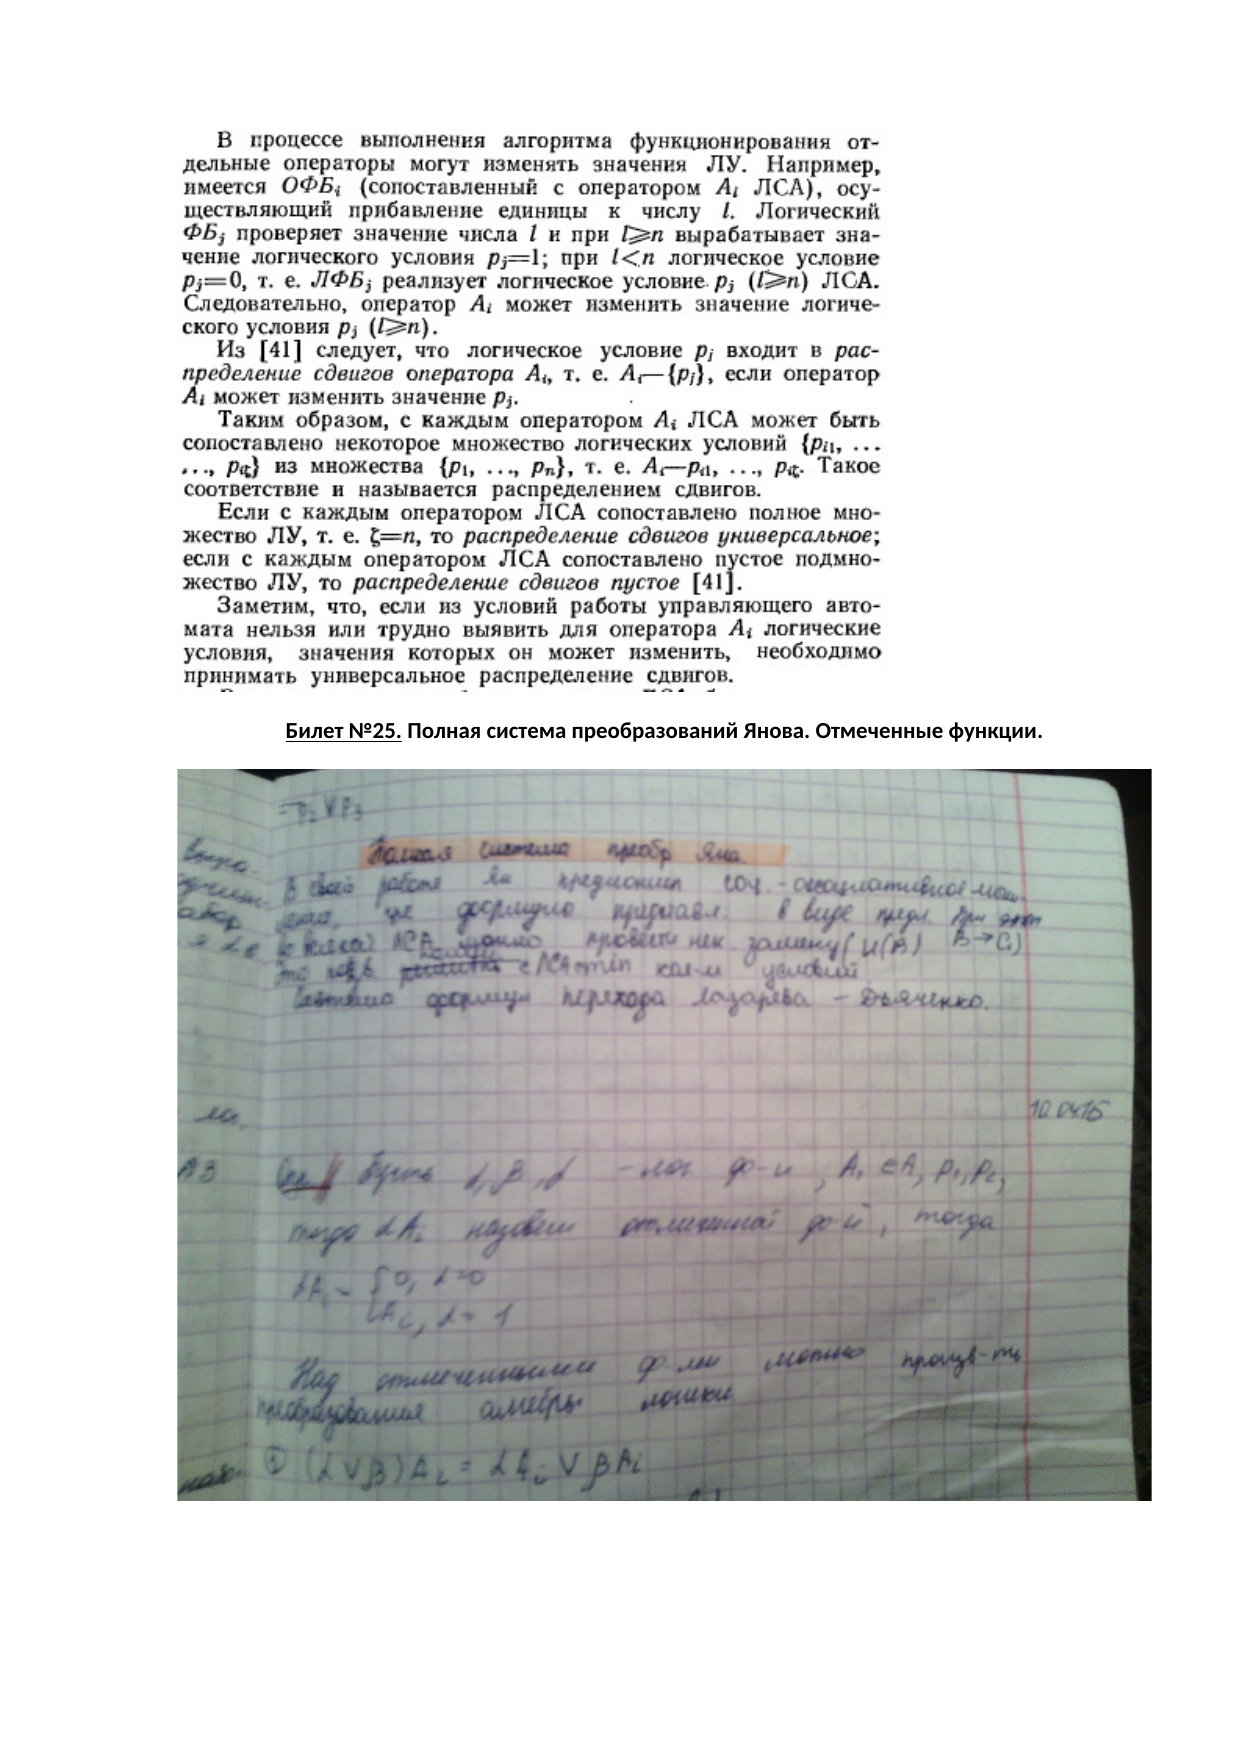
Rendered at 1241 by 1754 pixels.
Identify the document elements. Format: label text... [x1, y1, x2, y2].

text Билет №25. Полная система преобразований Янова. Отмеченные функции. [177, 717, 1152, 744]
picture [177, 769, 1152, 1501]
picture [177, 118, 898, 692]
